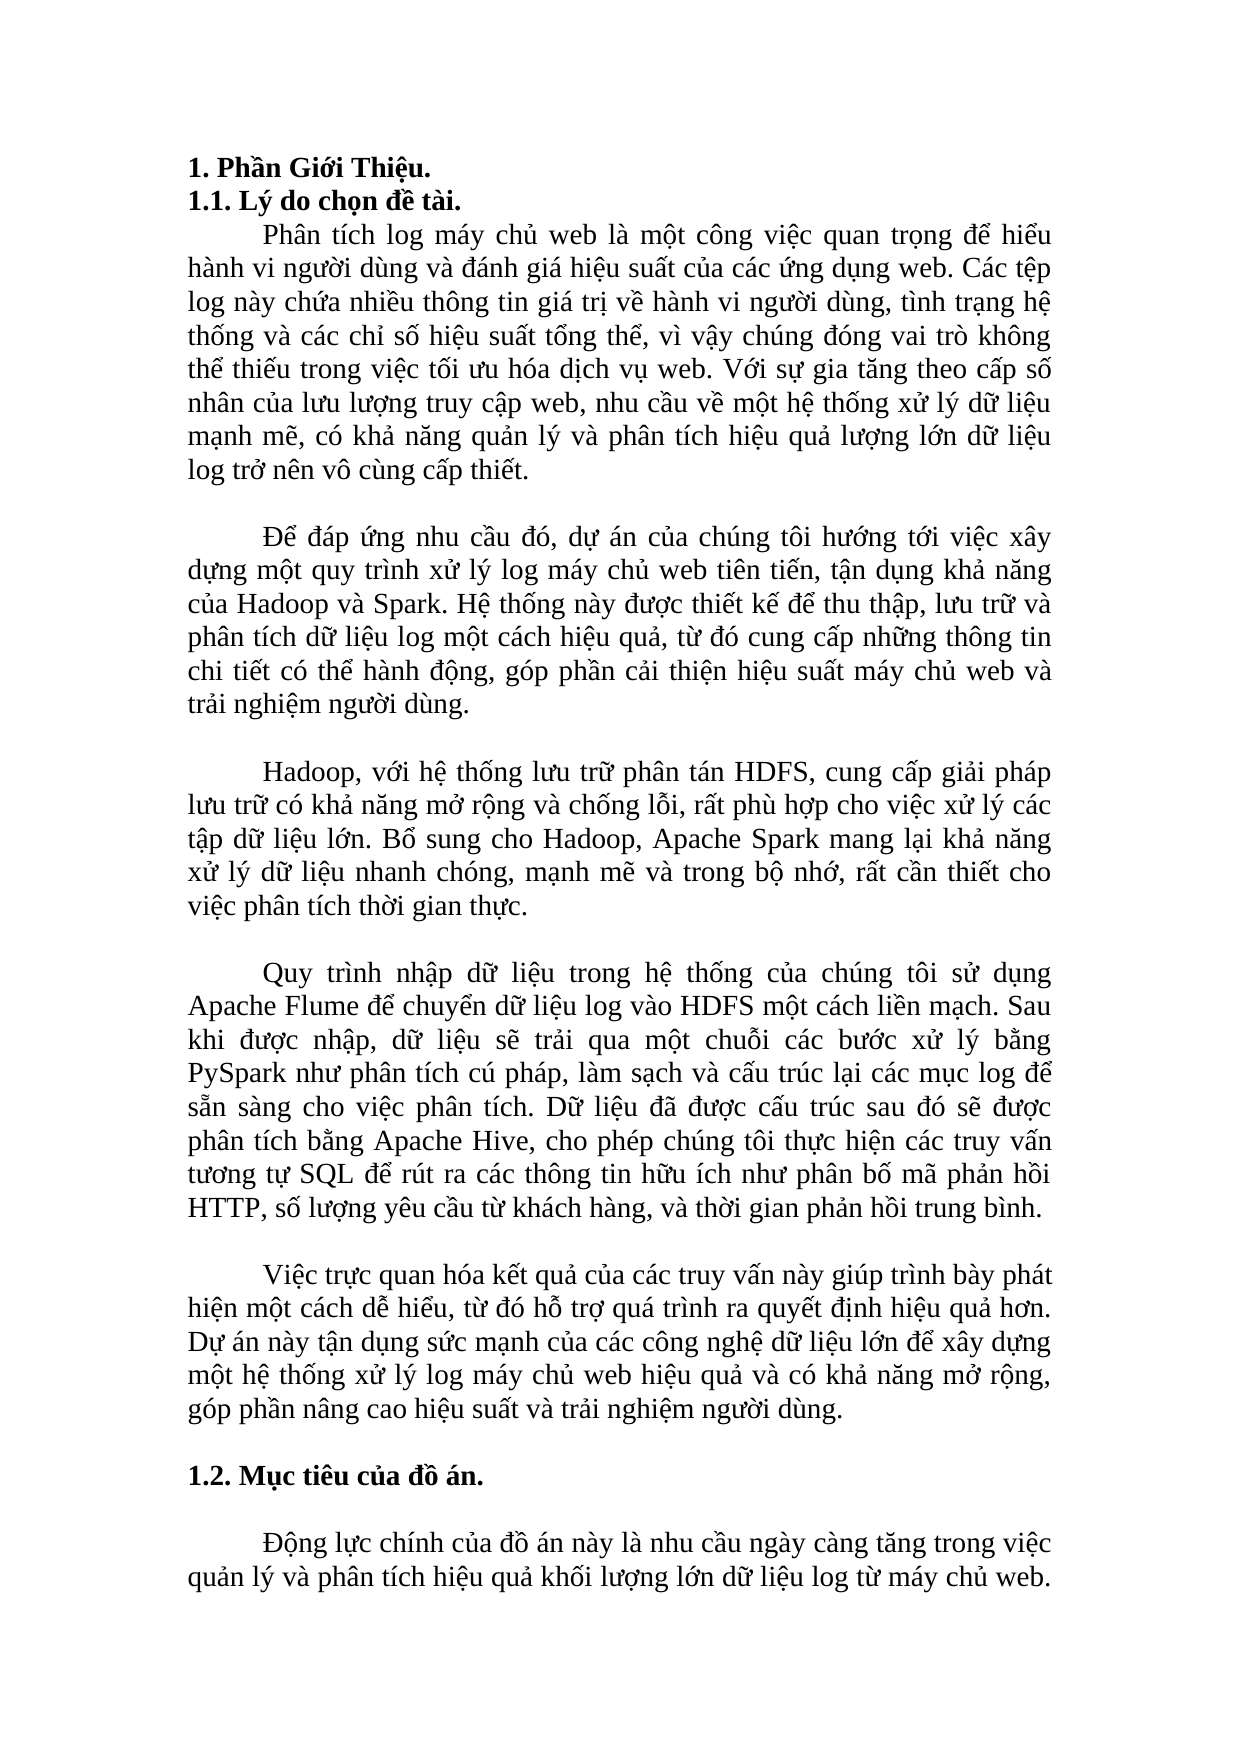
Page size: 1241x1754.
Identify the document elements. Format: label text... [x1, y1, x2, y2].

text Hadoop, với hệ thống lưu trữ phân tán HDFS, cung cấp giải pháp lưu trữ có khả năng mở rộng và chống lỗi, rất phù hợp cho việc xử lý các tập dữ liệu lớn. Bổ sung cho Hadoop, Apache Spark mang lại khả năng xử lý dữ liệu nhanh chóng, mạnh mẽ và trong bộ nhớ, rất cần thiết cho việc phân tích thời gian thực. [187, 754, 1053, 921]
text Để đáp ứng nhu cầu đó, dự án của chúng tôi hướng tới việc xây dựng một quy trình xử lý log máy chủ web tiên tiến, tận dụng khả năng của Hadoop và Spark. Hệ thống này được thiết kế để thu thập, lưu trữ và phân tích dữ liệu log một cách hiệu quả, từ đó cung cấp những thông tin chi tiết có thể hành động, góp phần cải thiện hiệu suất máy chủ web và trải nghiệm người dùng. [187, 519, 1053, 720]
text 1.2. Mục tiêu của đồ án. [187, 1458, 1053, 1492]
text Quy trình nhập dữ liệu trong hệ thống của chúng tôi sử dụng Apache Flume để chuyển dữ liệu log vào HDFS một cách liền mạch. Sau khi được nhập, dữ liệu sẽ trải qua một chuỗi các bước xử lý bằng PySpark như phân tích cú pháp, làm sạch và cấu trúc lại các mục log để sẵn sàng cho việc phân tích. Dữ liệu đã được cấu trúc sau đó sẽ được phân tích bằng Apache Hive, cho phép chúng tôi thực hiện các truy vấn tương tự SQL để rút ra các thông tin hữu ích như phân bố mã phản hồi HTTP, số lượng yêu cầu từ khách hàng, và thời gian phản hồi trung bình. [187, 955, 1053, 1223]
text 1.1. Lý do chọn đề tài. [187, 183, 1053, 217]
text Việc trực quan hóa kết quả của các truy vấn này giúp trình bày phát hiện một cách dễ hiểu, từ đó hỗ trợ quá trình ra quyết định hiệu quả hơn. Dự án này tận dụng sức mạnh của các công nghệ dữ liệu lớn để xây dựng một hệ thống xử lý log máy chủ web hiệu quả và có khả năng mở rộng, góp phần nâng cao hiệu suất và trải nghiệm người dùng. [187, 1257, 1053, 1424]
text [187, 1525, 1053, 1592]
text Phân tích log máy chủ web là một công việc quan trọng để hiểu hành vi người dùng và đánh giá hiệu suất của các ứng dụng web. Các tệp log này chứa nhiều thông tin giá trị về hành vi người dùng, tình trạng hệ thống và các chỉ số hiệu suất tổng thể, vì vậy chúng đóng vai trò không thể thiếu trong việc tối ưu hóa dịch vụ web. Với sự gia tăng theo cấp số nhân của lưu lượng truy cập web, nhu cầu về một hệ thống xử lý dữ liệu mạnh mẽ, có khả năng quản lý và phân tích hiệu quả lượng lớn dữ liệu log trở nên vô cùng cấp thiết. [187, 217, 1053, 485]
list Phần Giới Thiệu. [187, 150, 1053, 183]
